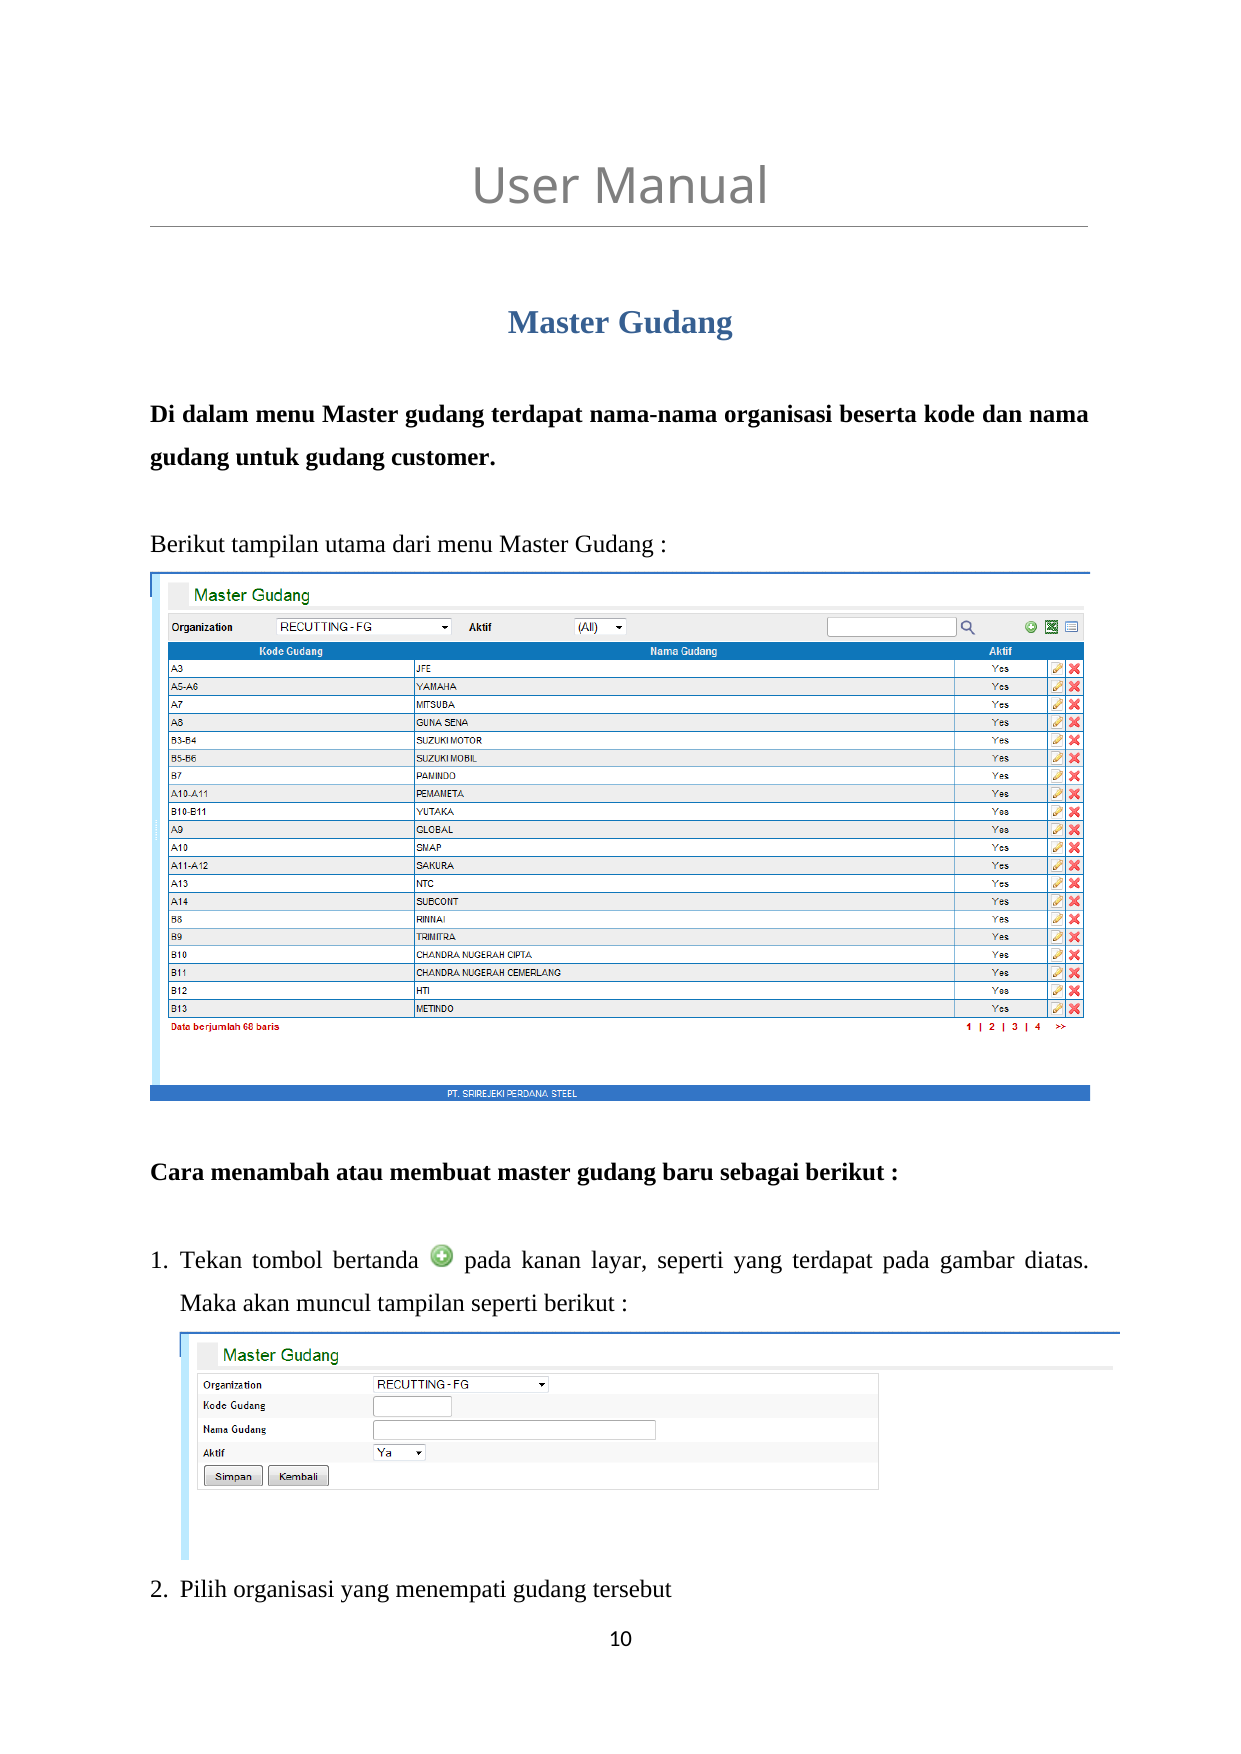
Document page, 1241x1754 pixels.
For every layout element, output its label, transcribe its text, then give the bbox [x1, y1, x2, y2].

text Cara menambah atau membuat master gudang baru sebagai berikut : [150, 1157, 1090, 1186]
list Di dalam menu Master gudang terdapat nama-nama organisasi beserta kode dan nama gudang untuk gudang customer. [150, 399, 1090, 471]
picture [179, 1331, 1120, 1560]
picture [150, 571, 1091, 1101]
list Pilih organisasi yang menempati gudang tersebut [150, 1574, 1090, 1602]
picture [429, 1243, 454, 1269]
text User Manual [150, 150, 1090, 218]
subtitle Master Gudang [150, 302, 1090, 341]
list Berikut tampilan utama dari menu Master Gudang : [150, 529, 1090, 557]
list Tekan tombol bertanda pada kanan layar, seperti yang terdapat pada gambar diatas. Maka akan muncul tampilan seperti berikut : [150, 1243, 1090, 1317]
